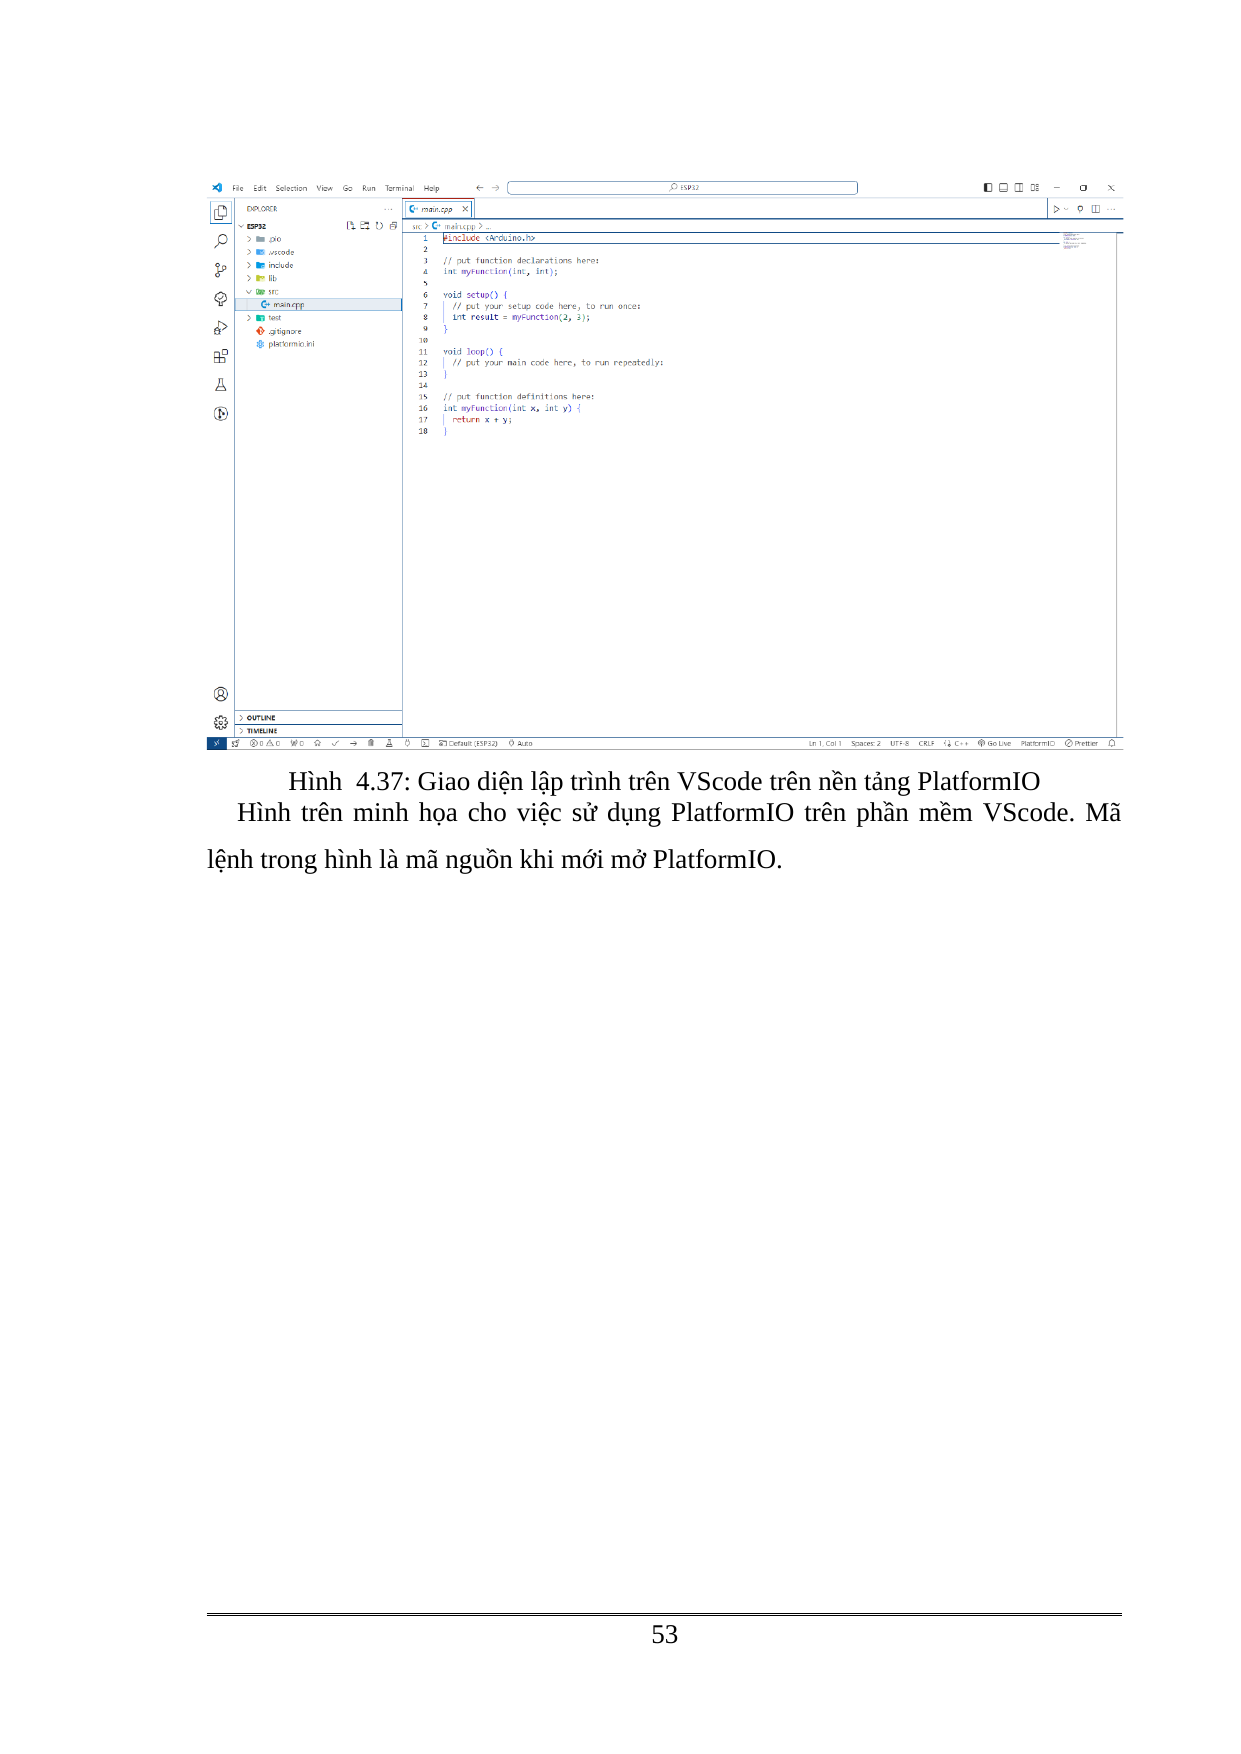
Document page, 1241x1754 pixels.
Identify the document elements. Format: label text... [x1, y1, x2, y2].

text Hình trên minh họa cho việc sử dụng PlatformIO trên phần mềm VScode. Mã lệnh trong hình là mã nguồn khi mới mở PlatformIO. [207, 797, 1122, 874]
picture [206, 177, 1124, 750]
